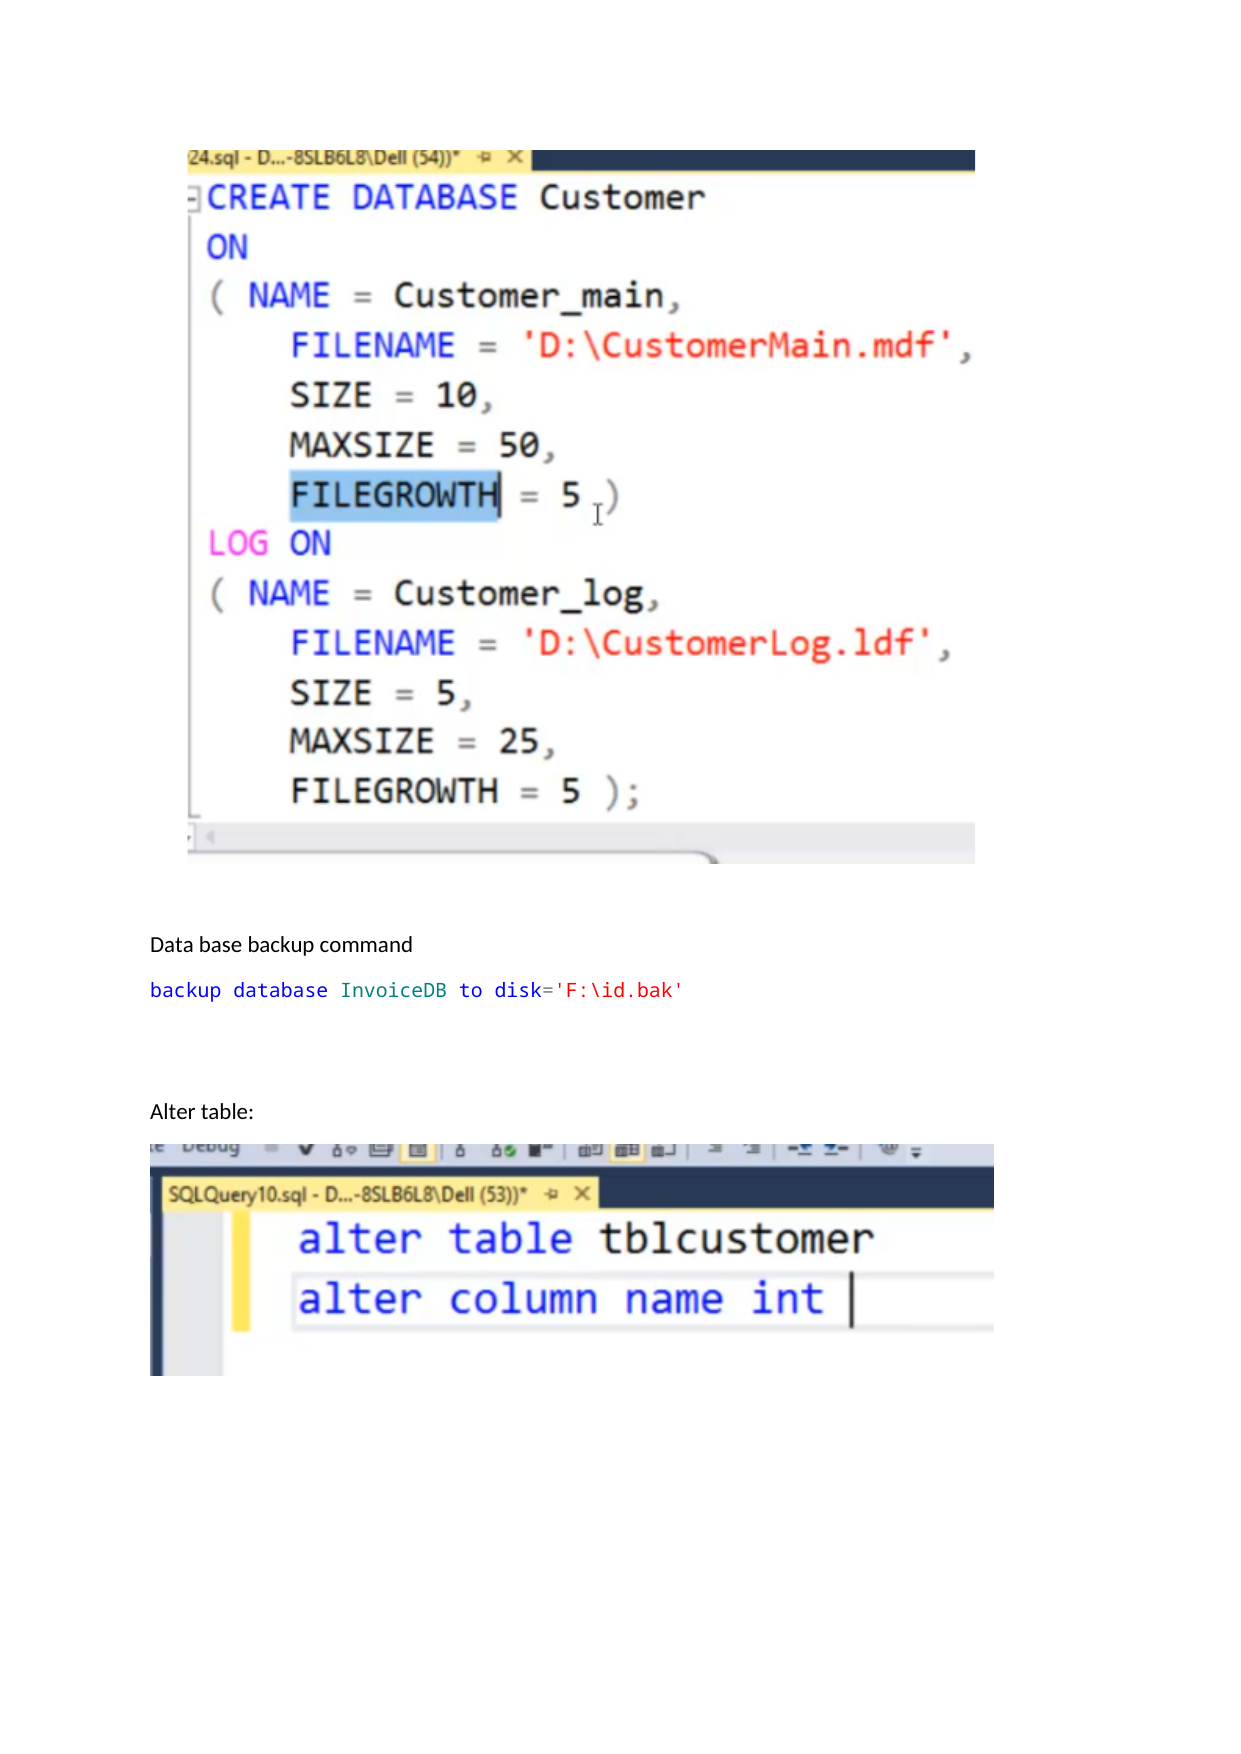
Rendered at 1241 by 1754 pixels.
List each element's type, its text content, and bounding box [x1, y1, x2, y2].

picture [150, 1144, 994, 1376]
text backup database InvoiceDB to disk='F:\id.bak' [150, 977, 1090, 1004]
picture [187, 150, 976, 864]
text Data base backup command [150, 930, 1090, 958]
text Alter table: [150, 1097, 1090, 1125]
